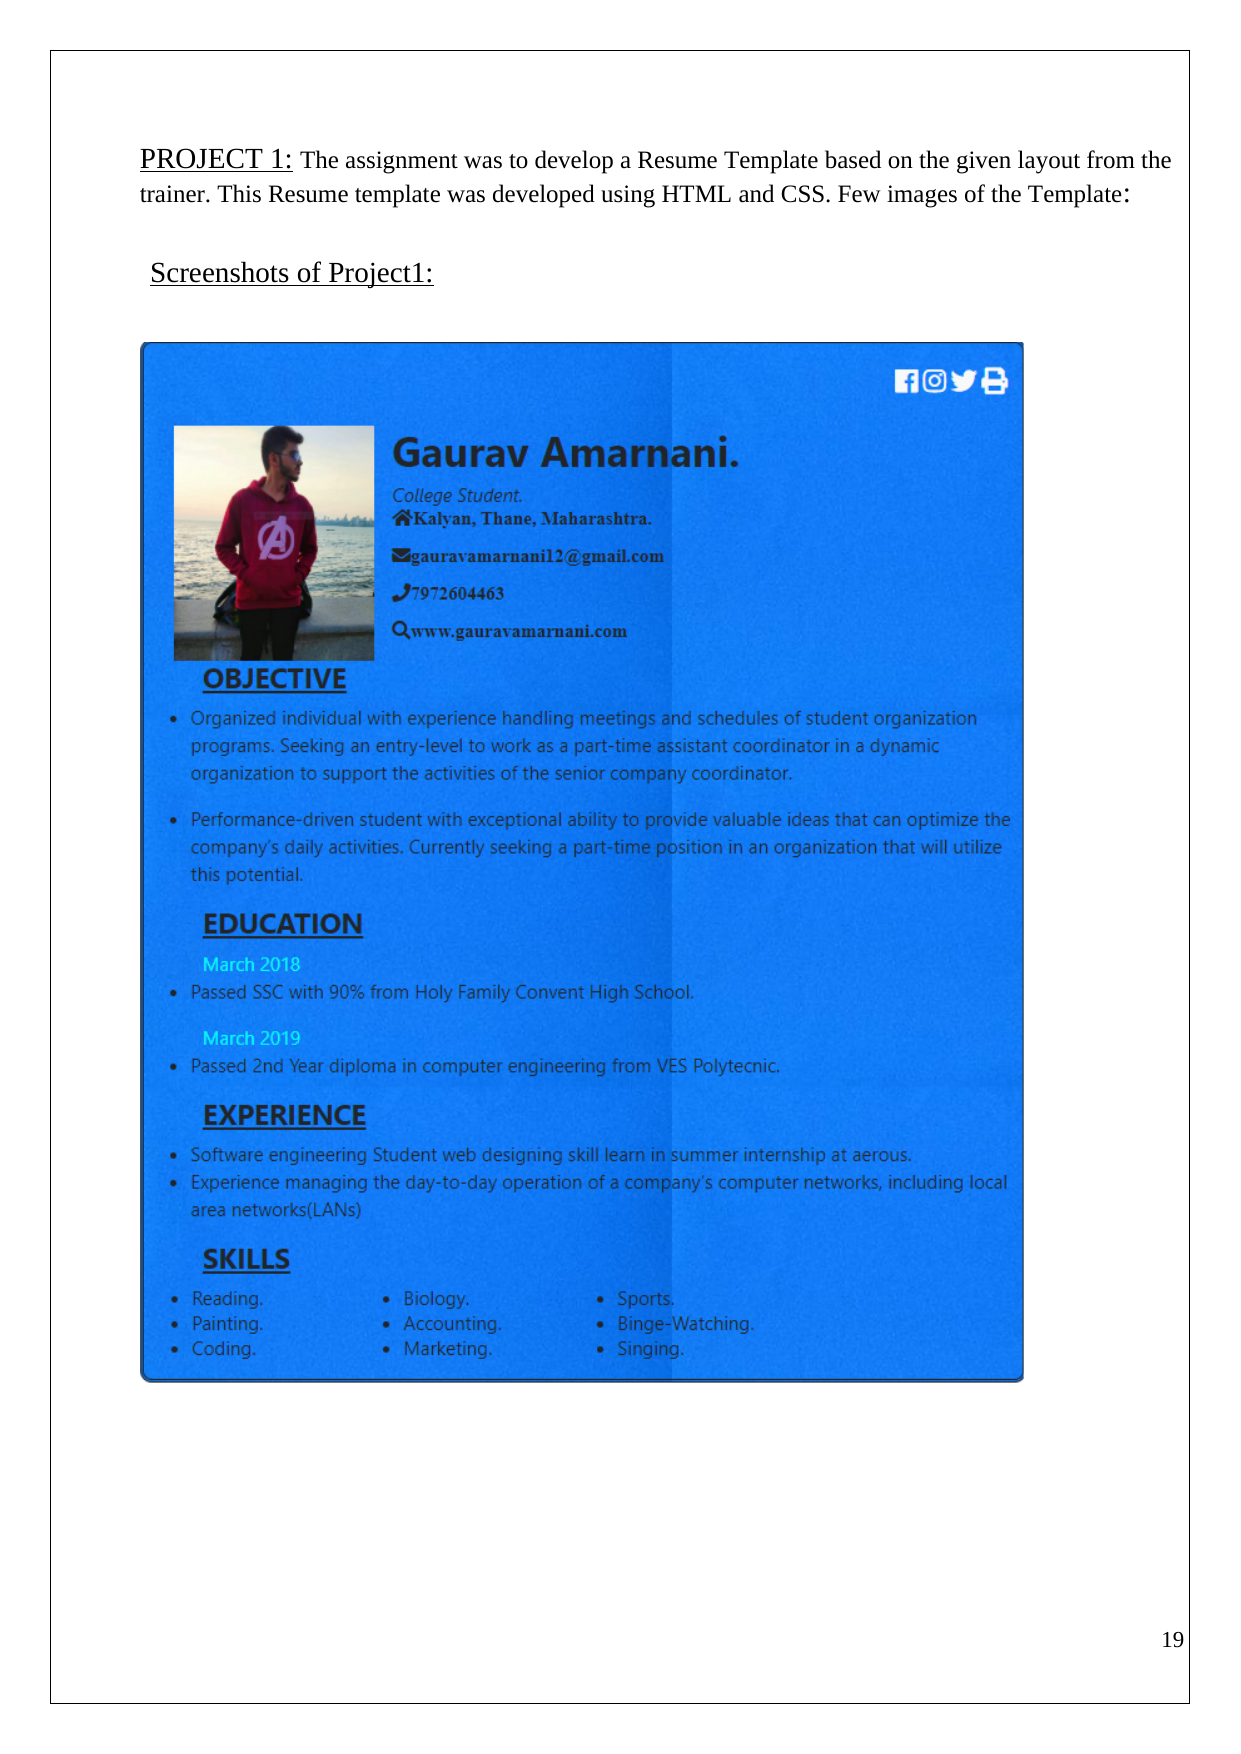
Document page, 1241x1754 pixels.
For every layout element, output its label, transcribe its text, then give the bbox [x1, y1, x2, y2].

subtitle PROJECT 1: The assignment was to develop a Resume Template based on the given layout from the trainer. This Resume template was developed using HTML and CSS. Few images of the Template: [139, 142, 1184, 209]
subtitle Screenshots of Project1: [150, 256, 1184, 289]
picture [139, 342, 1024, 1384]
